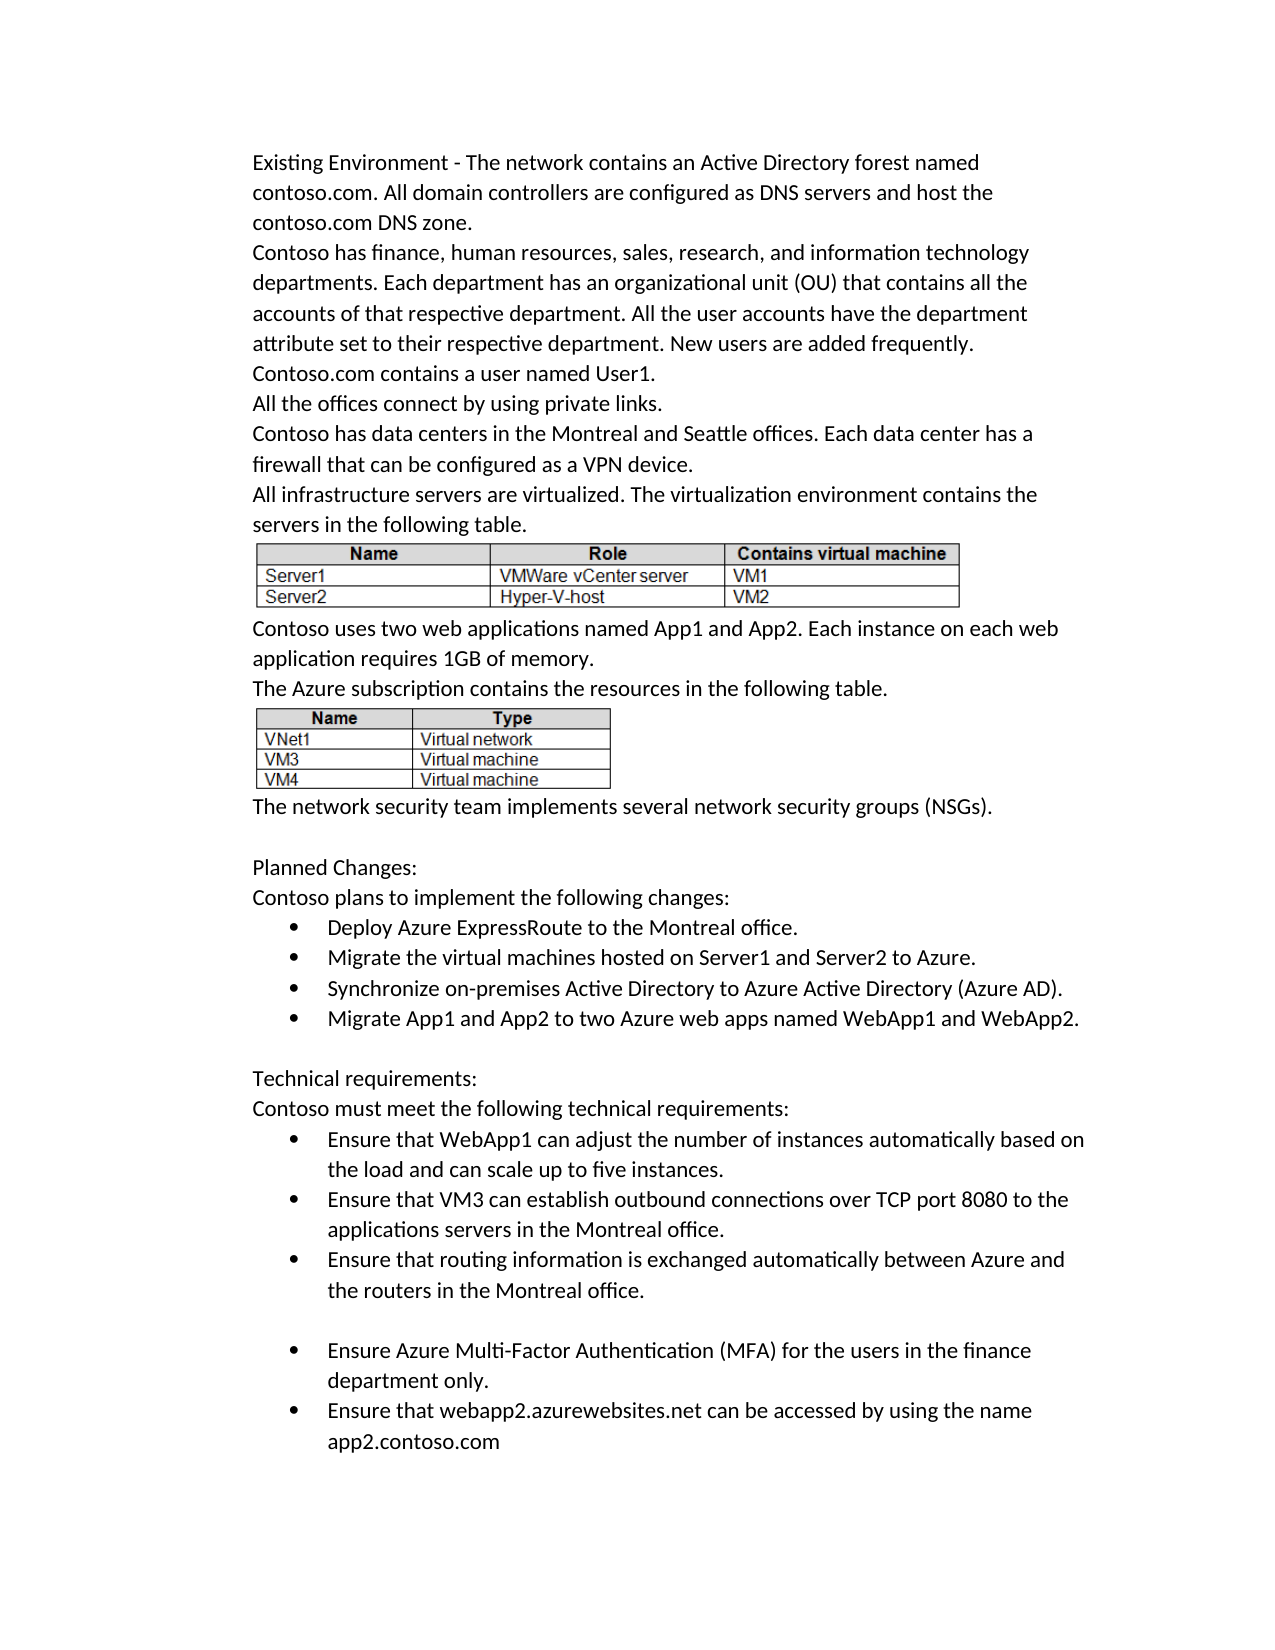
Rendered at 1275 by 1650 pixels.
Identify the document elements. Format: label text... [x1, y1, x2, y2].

list Ensure that webapp2.azurewebsites.net can be accessed by using the name app2.contoso.com [290, 1397, 1098, 1455]
text Contoso.com contains a user named User1. [252, 359, 1098, 387]
text All infrastructure servers are virtualized. The virtualization environment contains the servers in the following table. [252, 480, 1098, 538]
text The network security team implements several network security groups (NSGs). [252, 792, 1098, 820]
list Synchronize on-premises Active Directory to Azure Active Directory (Azure AD). [290, 974, 1098, 1002]
list Deploy Azure ExpressRoute to the Montreal office. [290, 913, 1098, 941]
text Planned Changes: [252, 853, 1098, 881]
text The Azure subscription contains the resources in the following table. [252, 674, 1098, 702]
text Contoso has data centers in the Montreal and Seattle offices. Each data center has a firewall that can be configured as a VPN device. [252, 419, 1098, 478]
list Ensure that routing information is exchanged automatically between Azure and the routers in the Montreal office. [290, 1246, 1098, 1304]
list Ensure that VM3 can establish outbound connections over TCP port 8080 to the applications servers in the Montreal office. [290, 1185, 1098, 1243]
list Migrate App1 and App2 to two Azure web apps named WebApp1 and WebApp2. [290, 1004, 1098, 1032]
text All the offices connect by using private links. [252, 389, 1098, 417]
text Contoso has finance, human resources, sales, research, and information technology departments. Each department has an organizational unit (OU) that contains all the accounts of that respective department. All the user accounts have the department attribute set to their respective department. New users are added frequently. [252, 238, 1098, 357]
list Migrate the virtual machines hosted on Server1 and Server2 to Azure. [290, 943, 1098, 971]
text Contoso plans to implement the following changes: [252, 883, 1098, 911]
text Existing Environment - The network contains an Active Directory forest named contoso.com. All domain controllers are configured as DNS servers and host the contoso.com DNS zone. [252, 148, 1098, 236]
text Technical requirements: [252, 1064, 1098, 1092]
list Ensure Azure Multi-Factor Authentication (MFA) for the users in the finance department only. [290, 1336, 1098, 1394]
picture [252, 540, 962, 612]
text Contoso uses two web applications named App1 and App2. Each instance on each web application requires 1GB of memory. [252, 614, 1098, 672]
picture [252, 704, 614, 791]
list Ensure that WebApp1 can adjust the number of instances automatically based on the load and can scale up to five instances. [290, 1125, 1098, 1183]
text Contoso must meet the following technical requirements: [252, 1094, 1098, 1122]
